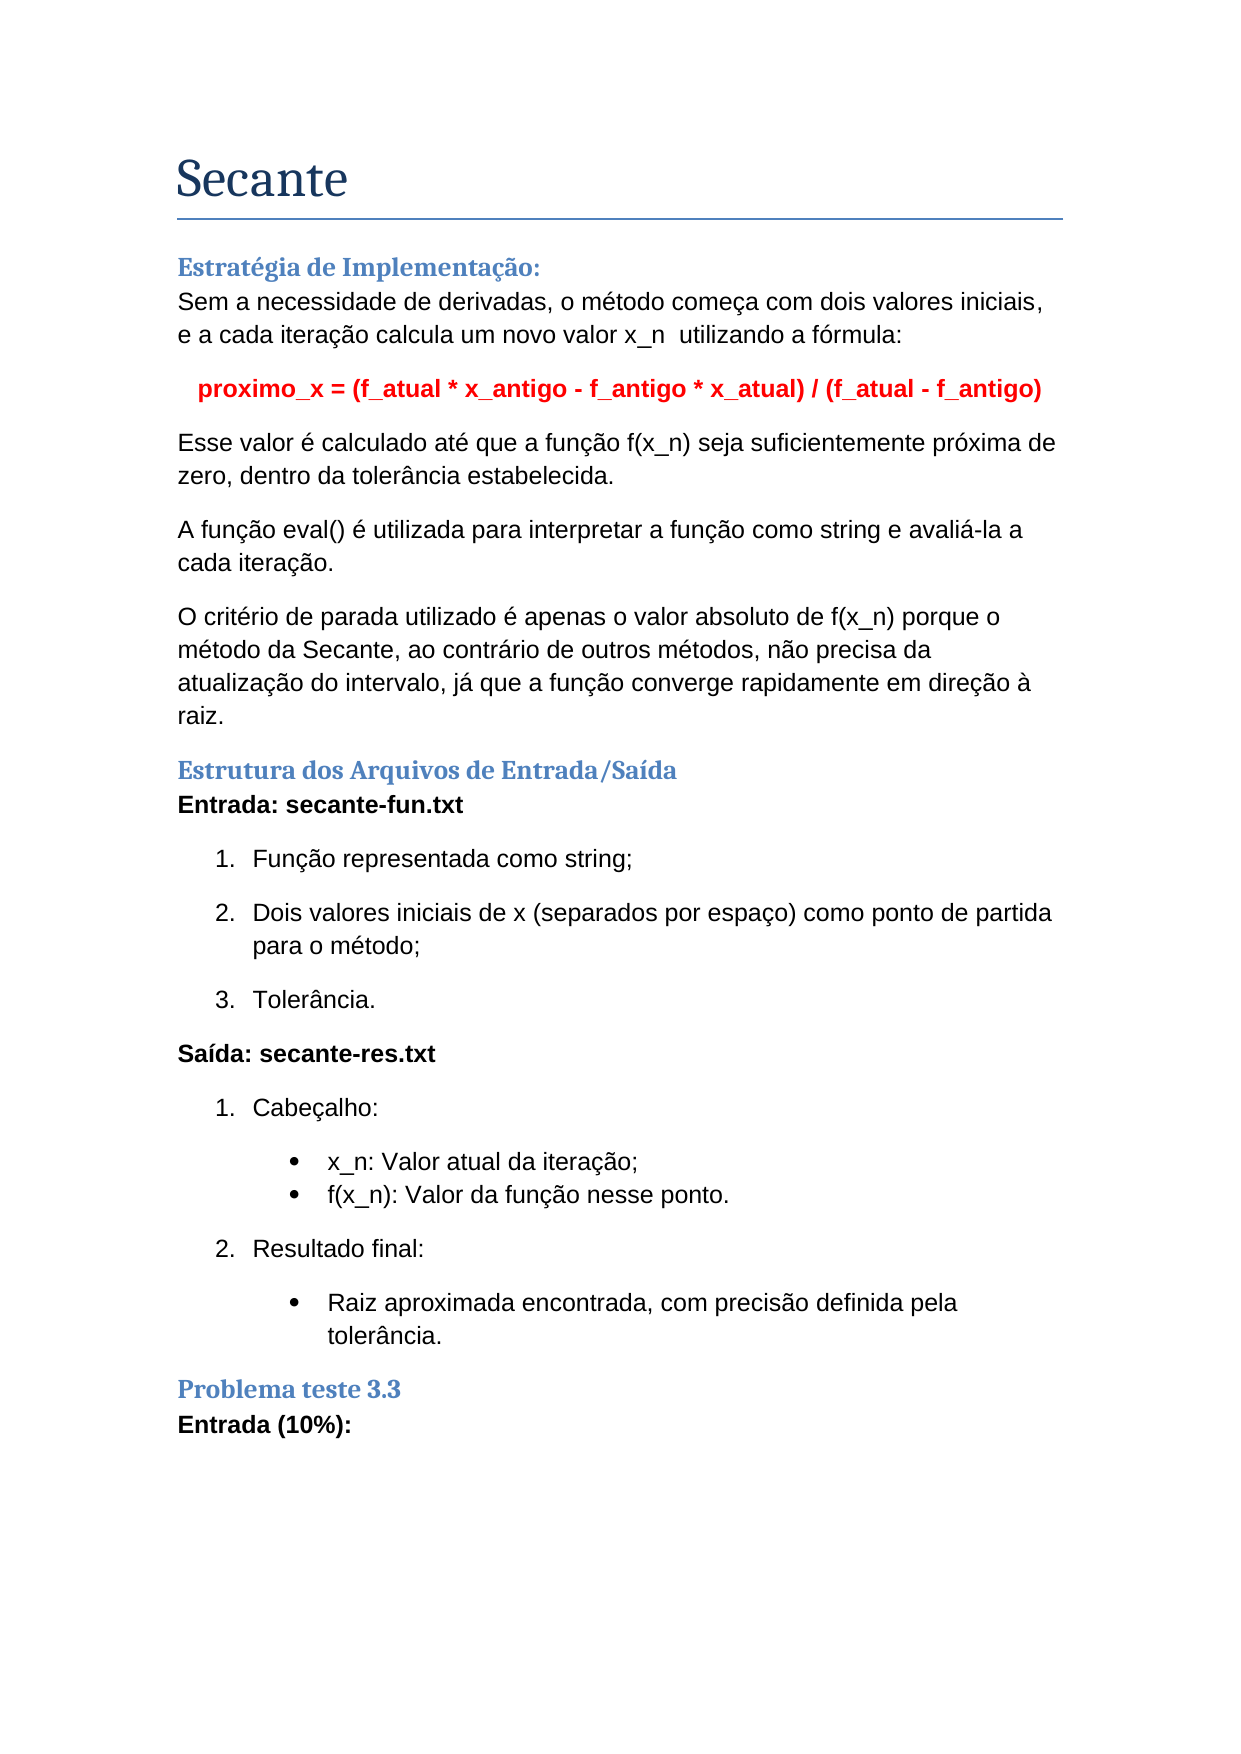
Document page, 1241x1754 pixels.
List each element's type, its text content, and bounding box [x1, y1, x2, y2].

text Entrada: secante-fun.txt [177, 790, 1063, 819]
text Saída: secante-res.txt [177, 1039, 1063, 1068]
list Tolerância. [215, 985, 1063, 1014]
list f(x_n): Valor da função nesse ponto. [290, 1180, 1063, 1208]
text A função eval() é utilizada para interpretar a função como string e avaliá-la a cada iteração. [177, 515, 1063, 577]
text Secante [177, 148, 1063, 218]
subtitle Problema teste 3.3 [177, 1374, 1063, 1406]
text O critério de parada utilizado é apenas o valor absoluto de f(x_n) porque o método da Secante, ao contrário de outros métodos, não precisa da atualização do intervalo, já que a função converge rapidamente em direção à raiz. [177, 602, 1063, 729]
list x_n: Valor atual da iteração; [290, 1147, 1063, 1175]
list Resultado final: [215, 1234, 1063, 1262]
subtitle Estrutura dos Arquivos de Entrada/Saída [177, 755, 1063, 786]
text Sem a necessidade de derivadas, o método começa com dois valores iniciais​, e a cada iteração calcula um novo valor x​_n utilizando a fórmula: [177, 287, 1063, 349]
list Função representada como string; [215, 844, 1063, 873]
list Dois valores iniciais de x (separados por espaço) como ponto de partida para o método; [215, 898, 1063, 960]
text proximo_x = (f_atual * x_antigo - f_antigo * x_atual) / (f_atual - f_antigo) [177, 374, 1063, 403]
text Entrada (10%): [177, 1410, 1063, 1439]
list Raiz aproximada encontrada, com precisão definida pela tolerância. [290, 1287, 1063, 1349]
list Cabeçalho: [215, 1093, 1063, 1121]
subtitle Estratégia de Implementação: [177, 252, 1063, 283]
text Esse valor é calculado até que a função f(x_n) seja suficientemente próxima de zero, dentro da tolerância estabelecida. [177, 428, 1063, 490]
